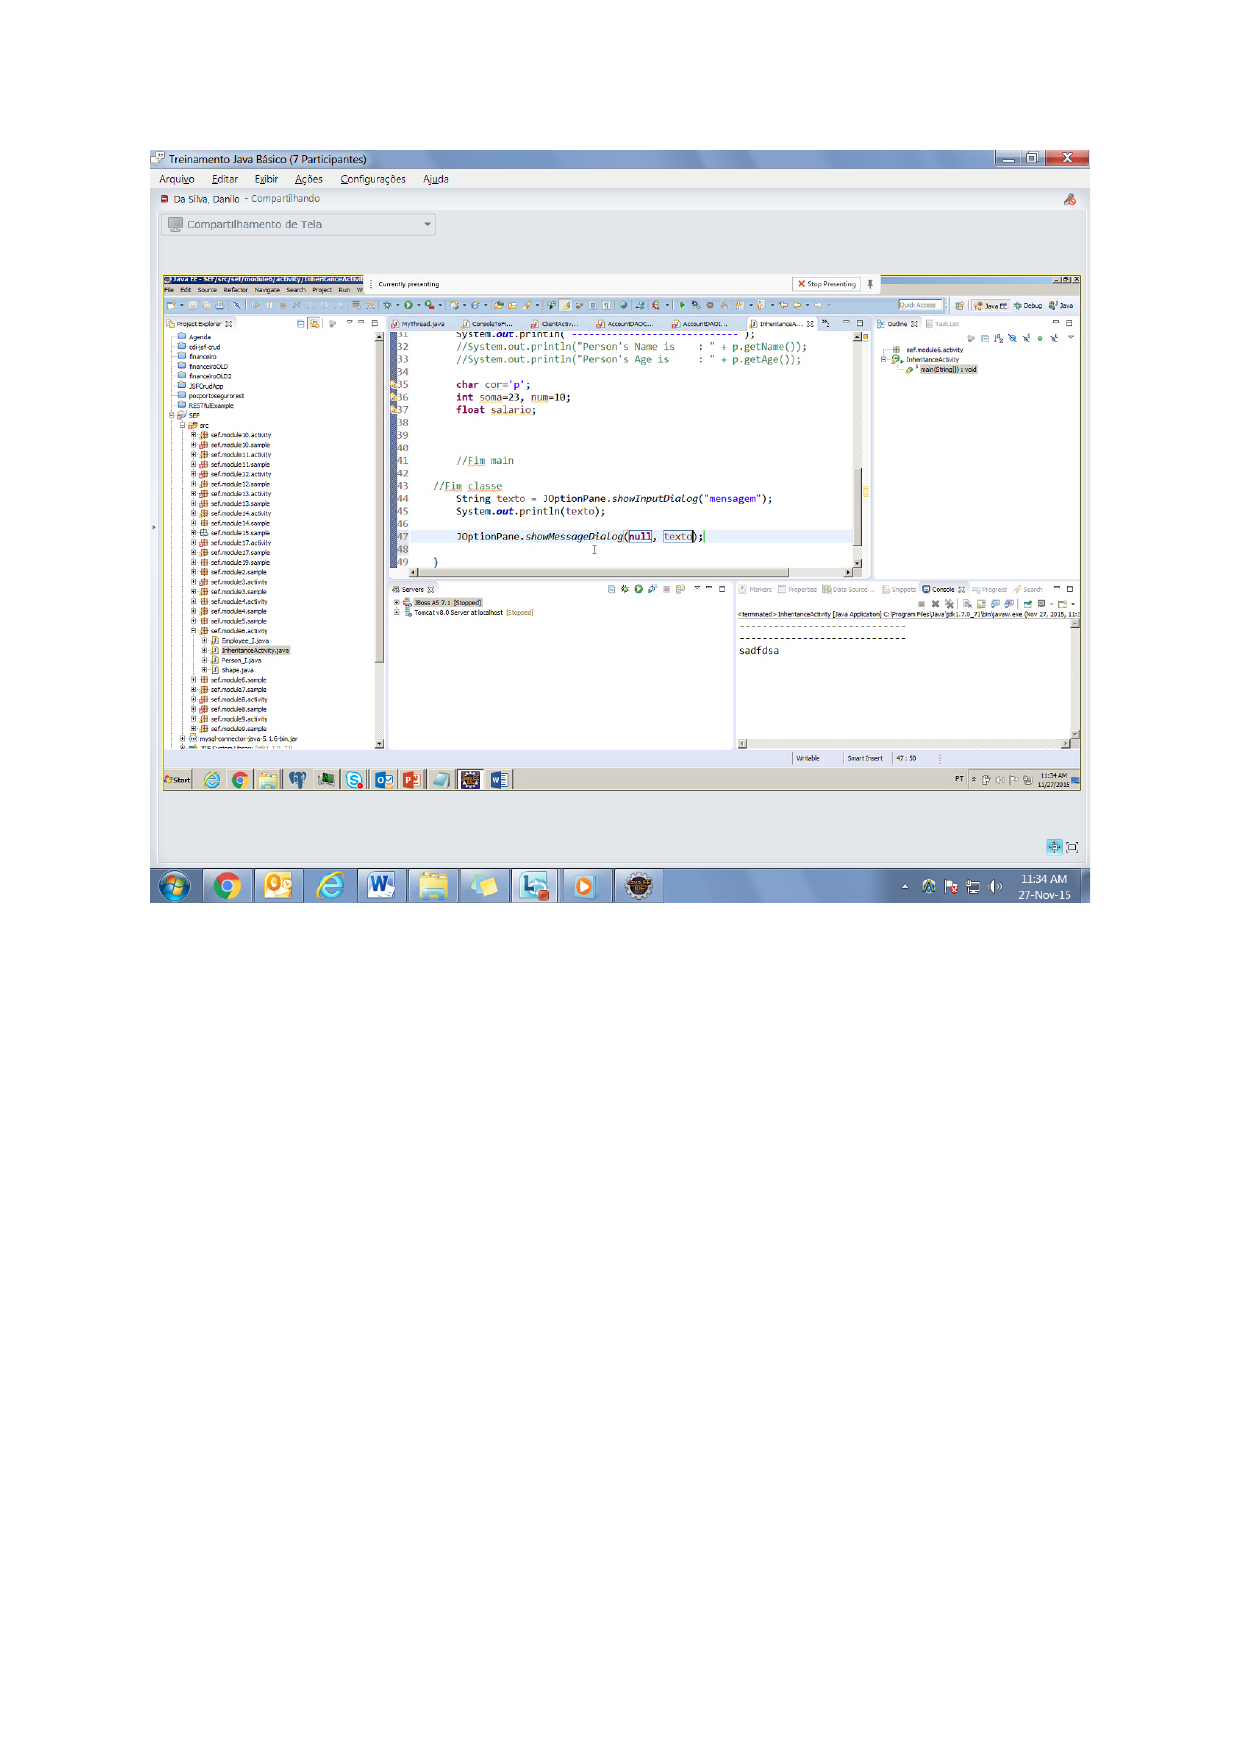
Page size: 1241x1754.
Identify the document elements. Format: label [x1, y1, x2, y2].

picture [150, 150, 1091, 903]
